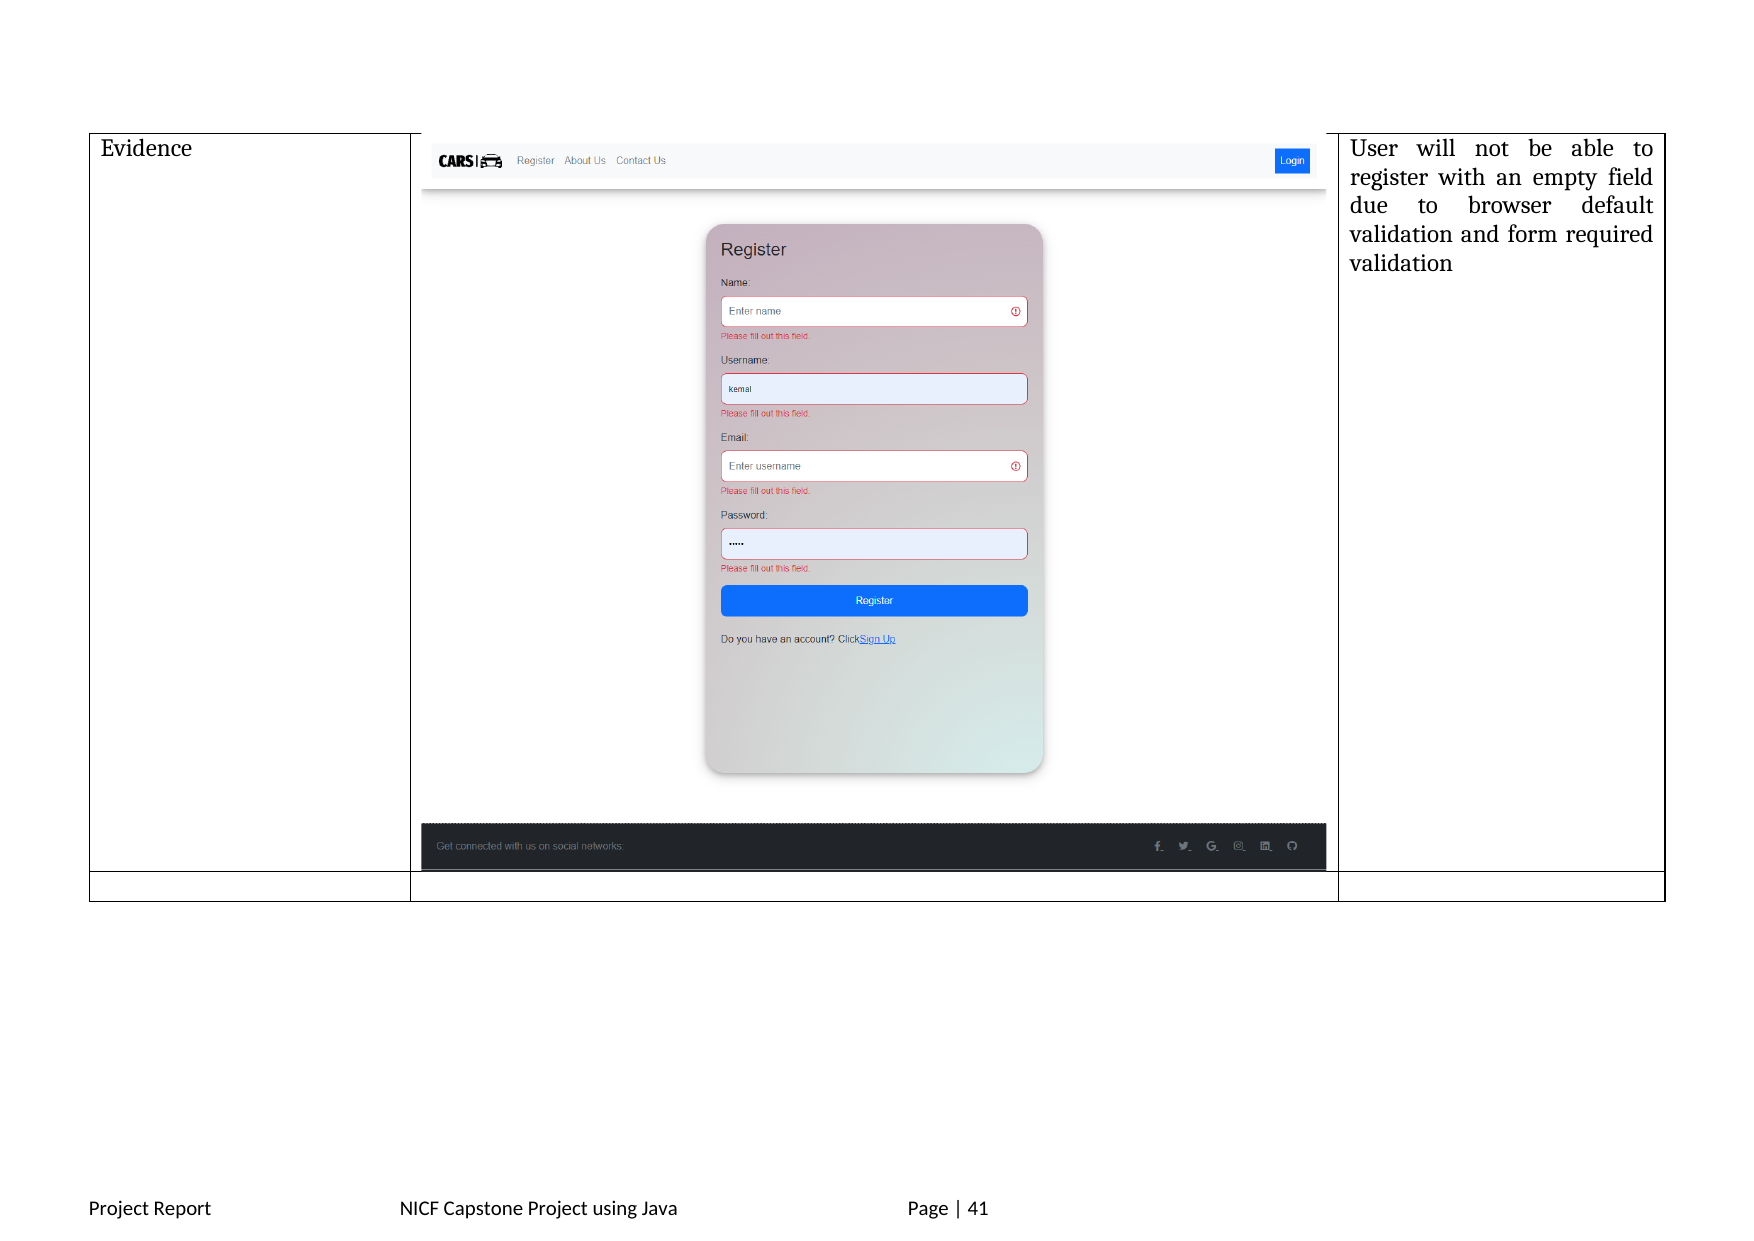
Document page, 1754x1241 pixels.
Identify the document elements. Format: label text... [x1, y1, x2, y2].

table_cell [411, 872, 1338, 901]
table_cell [1339, 872, 1664, 901]
table_header User will not be able to register with an empty field due to browser default validation and form required validation [1339, 134, 1664, 871]
table_cell [90, 872, 410, 901]
table_header [411, 134, 421, 871]
picture [421, 133, 1327, 872]
table_header [1327, 134, 1338, 871]
table_header Evidence [90, 134, 410, 871]
